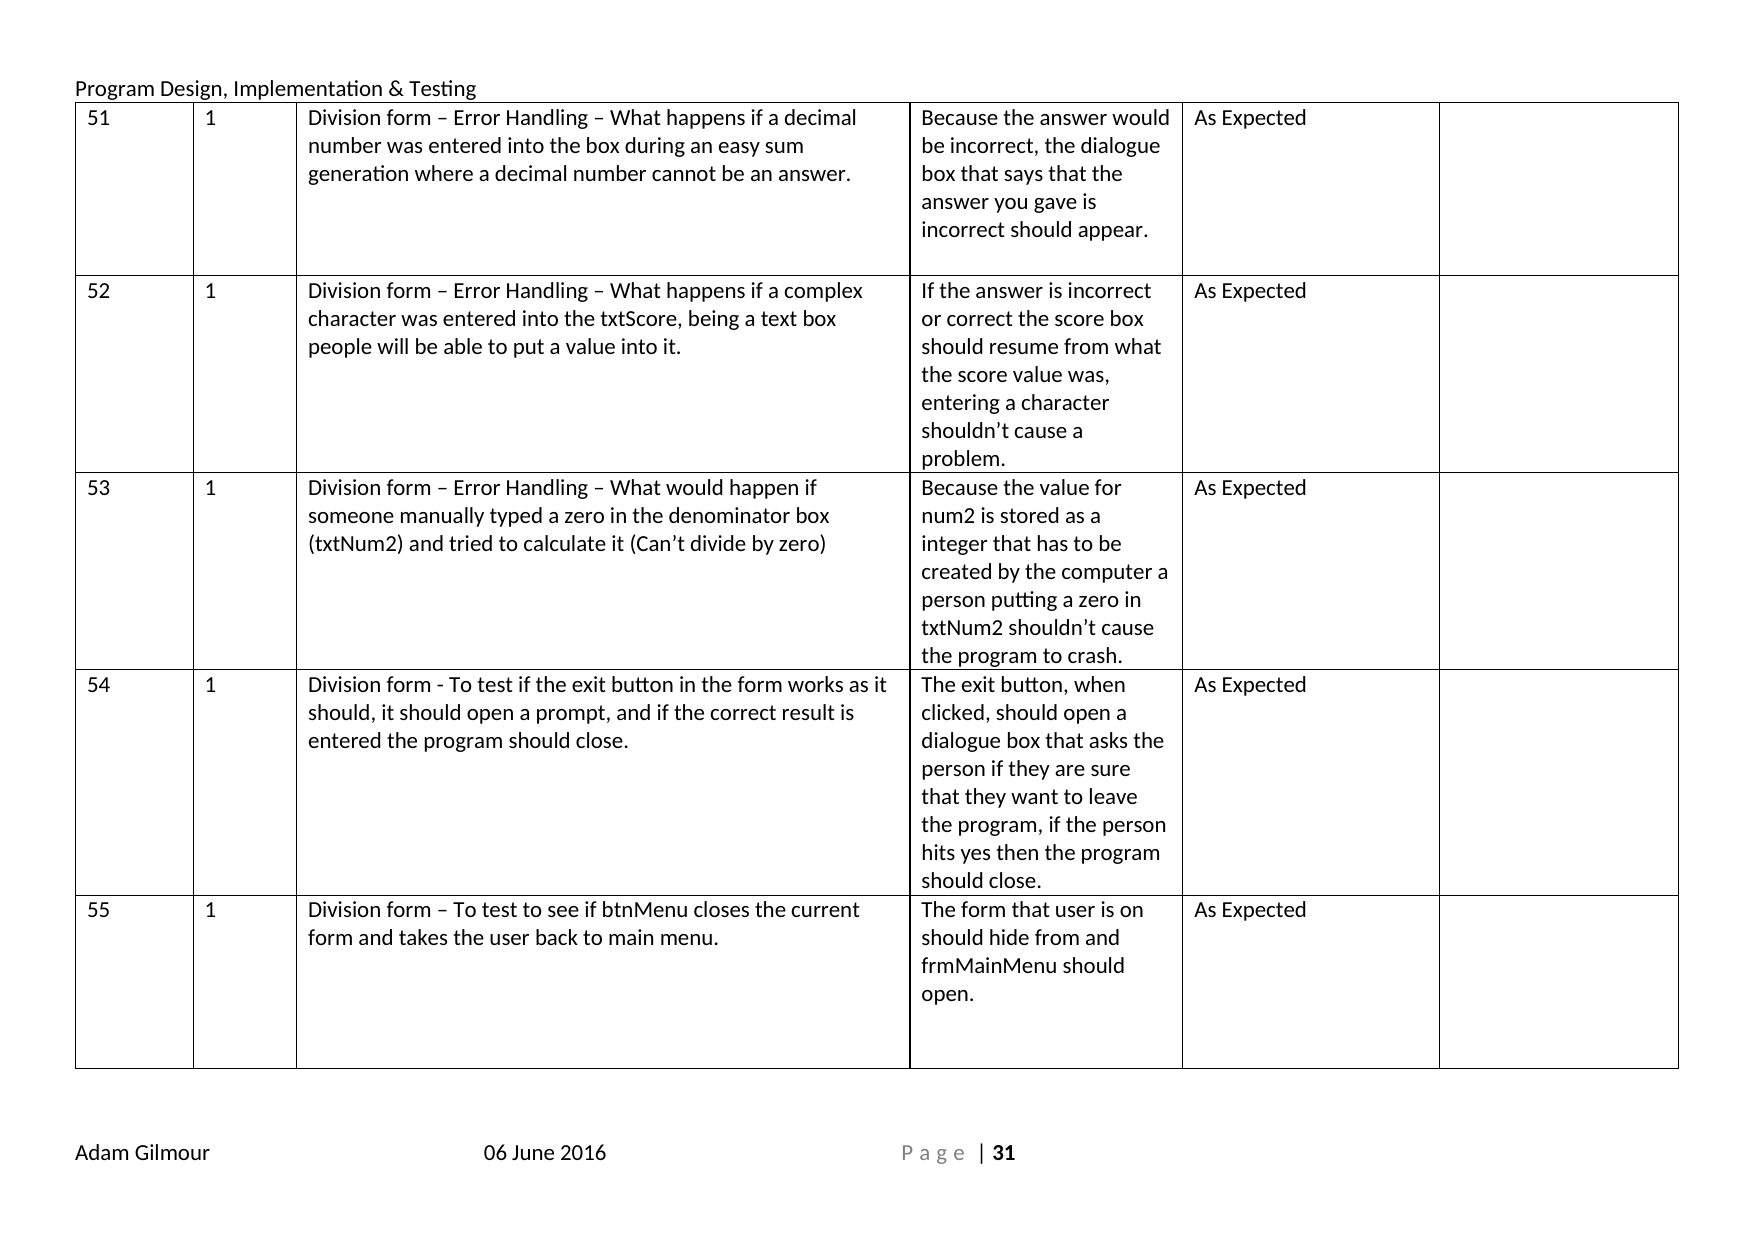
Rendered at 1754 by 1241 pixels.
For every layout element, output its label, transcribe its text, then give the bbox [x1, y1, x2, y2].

table_cell [1440, 103, 1678, 275]
table_cell Because the value for num2 is stored as a integer that has to be created by the computer a person putting a zero in txtNum2 shouldn’t cause the program to crash. [911, 473, 1182, 669]
table_cell 55 [76, 896, 193, 1067]
table_cell [1440, 276, 1678, 472]
table_cell As Expected [1183, 103, 1439, 275]
table_cell As Expected [1183, 473, 1439, 669]
table_cell The form that user is on should hide from and frmMainMenu should open. [911, 896, 1182, 1067]
table_cell 53 [76, 473, 193, 669]
table_cell 51 [76, 103, 193, 275]
table_cell 1 [194, 896, 296, 1067]
table_cell [1440, 896, 1678, 1067]
table_cell If the answer is incorrect or correct the score box should resume from what the score value was, entering a character shouldn’t cause a problem. [911, 276, 1182, 472]
table_cell As Expected [1183, 276, 1439, 472]
table_cell The exit button, when clicked, should open a dialogue box that asks the person if they are sure that they want to leave the program, if the person hits yes then the program should close. [911, 670, 1182, 894]
table_cell 1 [194, 103, 296, 275]
table_cell Division form – Error Handling – What happens if a decimal number was entered into the box during an easy sum generation where a decimal number cannot be an answer. [297, 103, 909, 275]
table_cell 1 [194, 670, 296, 894]
table_cell 1 [194, 276, 296, 472]
table_cell Division form – To test to see if btnMenu closes the current form and takes the user back to main menu. [297, 896, 909, 1067]
table_cell 1 [194, 473, 296, 669]
table_cell [1440, 670, 1678, 894]
table_cell 54 [76, 670, 193, 894]
table_cell Division form - To test if the exit button in the form works as it should, it should open a prompt, and if the correct result is entered the program should close. [297, 670, 909, 894]
table_cell 52 [76, 276, 193, 472]
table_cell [911, 103, 1182, 275]
table_cell Division form – Error Handling – What happens if a complex character was entered into the txtScore, being a text box people will be able to put a value into it. [297, 276, 909, 472]
table_cell [1440, 473, 1678, 669]
table_cell As Expected [1183, 896, 1439, 1067]
table_cell Division form – Error Handling – What would happen if someone manually typed a zero in the denominator box (txtNum2) and tried to calculate it (Can’t divide by zero) [297, 473, 909, 669]
table_cell As Expected [1183, 670, 1439, 894]
